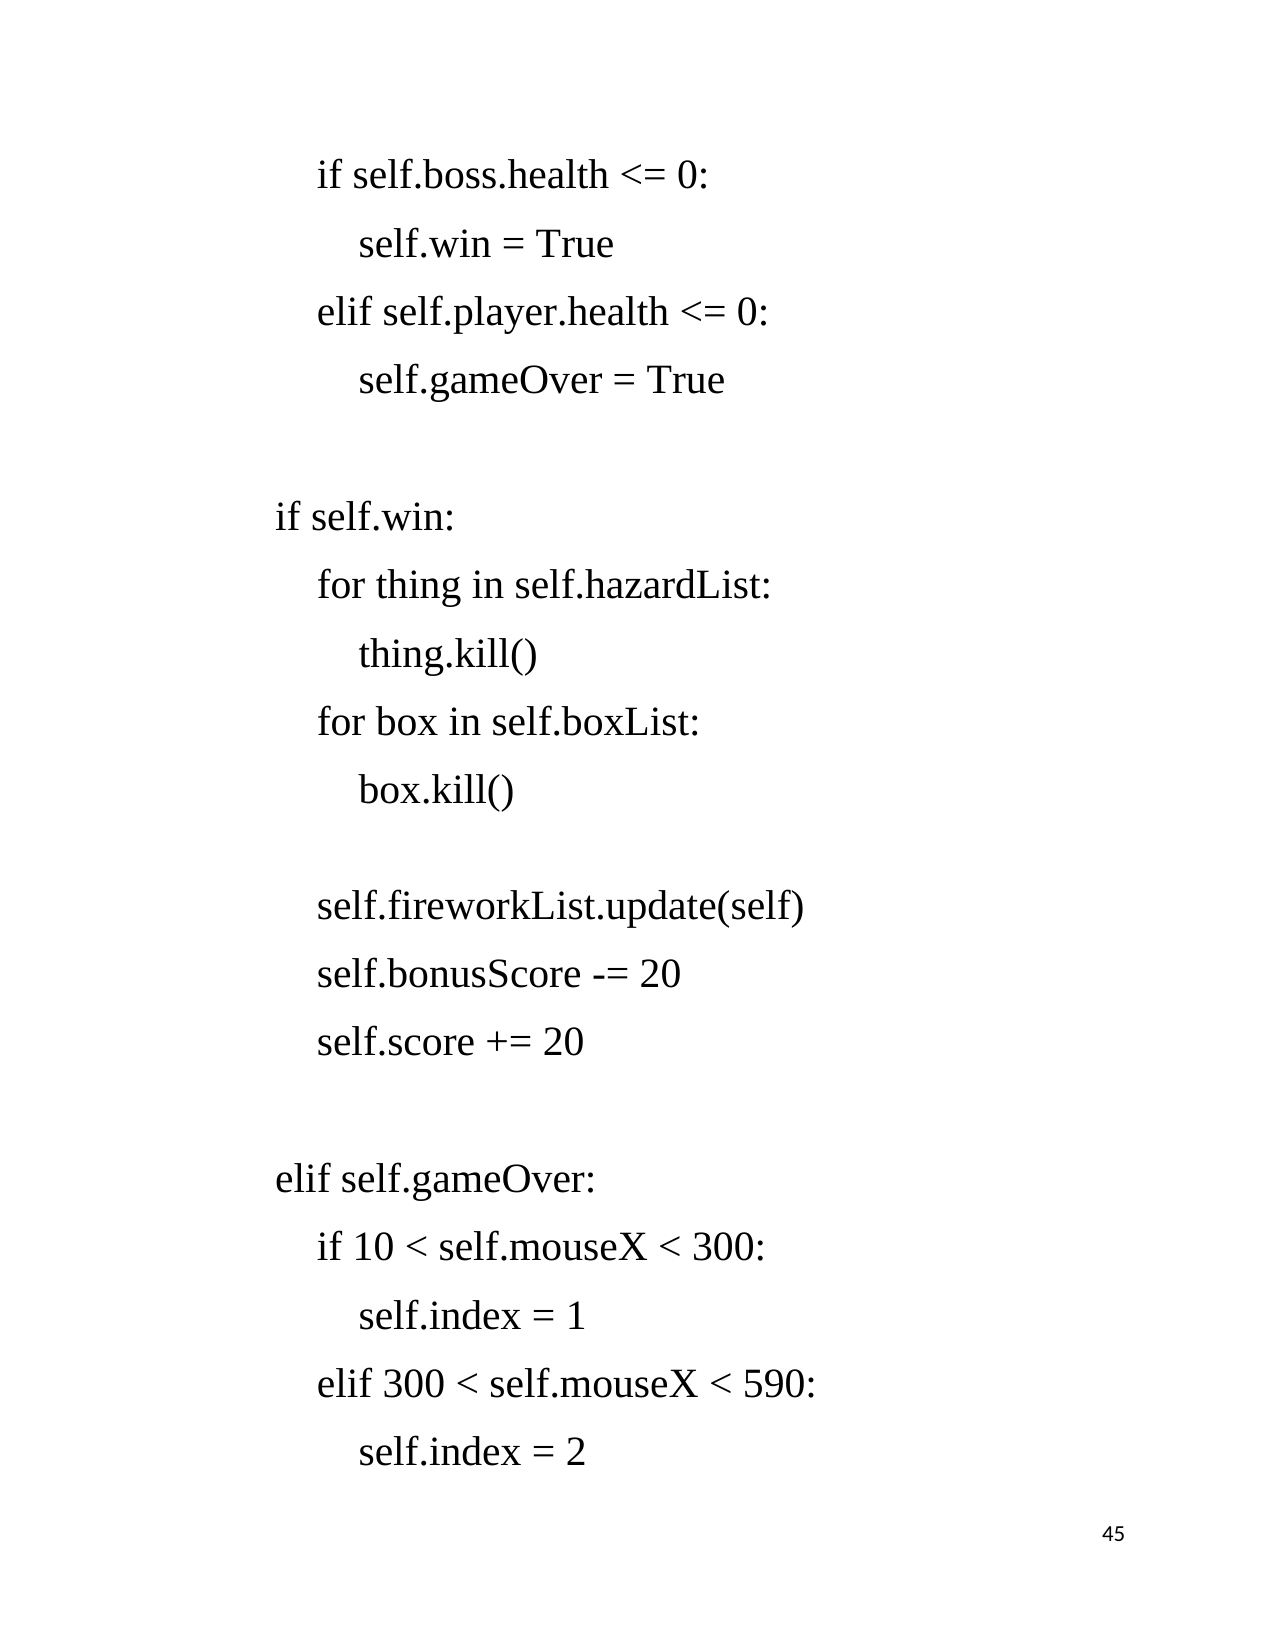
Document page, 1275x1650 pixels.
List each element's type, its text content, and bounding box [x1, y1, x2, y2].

text if self.boss.health <= 0: [150, 150, 1125, 198]
text self.win = True [150, 218, 1125, 266]
text self.index = 2 [150, 1427, 1125, 1475]
text thing.kill() [150, 628, 1125, 676]
text elif 300 < self.mouseX < 590: [150, 1358, 1125, 1406]
text self.index = 1 [150, 1290, 1125, 1338]
text if self.win: [150, 492, 1125, 539]
text self.gameOver = True [150, 355, 1125, 403]
text for thing in self.hazardList: [150, 560, 1125, 608]
text elif self.gameOver: [150, 1153, 1125, 1201]
text elif self.player.health <= 0: [150, 287, 1125, 334]
text self.score += 20 [150, 1017, 1125, 1065]
text self.bonusScore -= 20 [150, 948, 1125, 996]
text self.fireworkList.update(self) [150, 880, 1125, 928]
text box.kill() [150, 765, 1125, 813]
text for box in self.boxList: [150, 697, 1125, 744]
text if 10 < self.mouseX < 300: [150, 1222, 1125, 1270]
